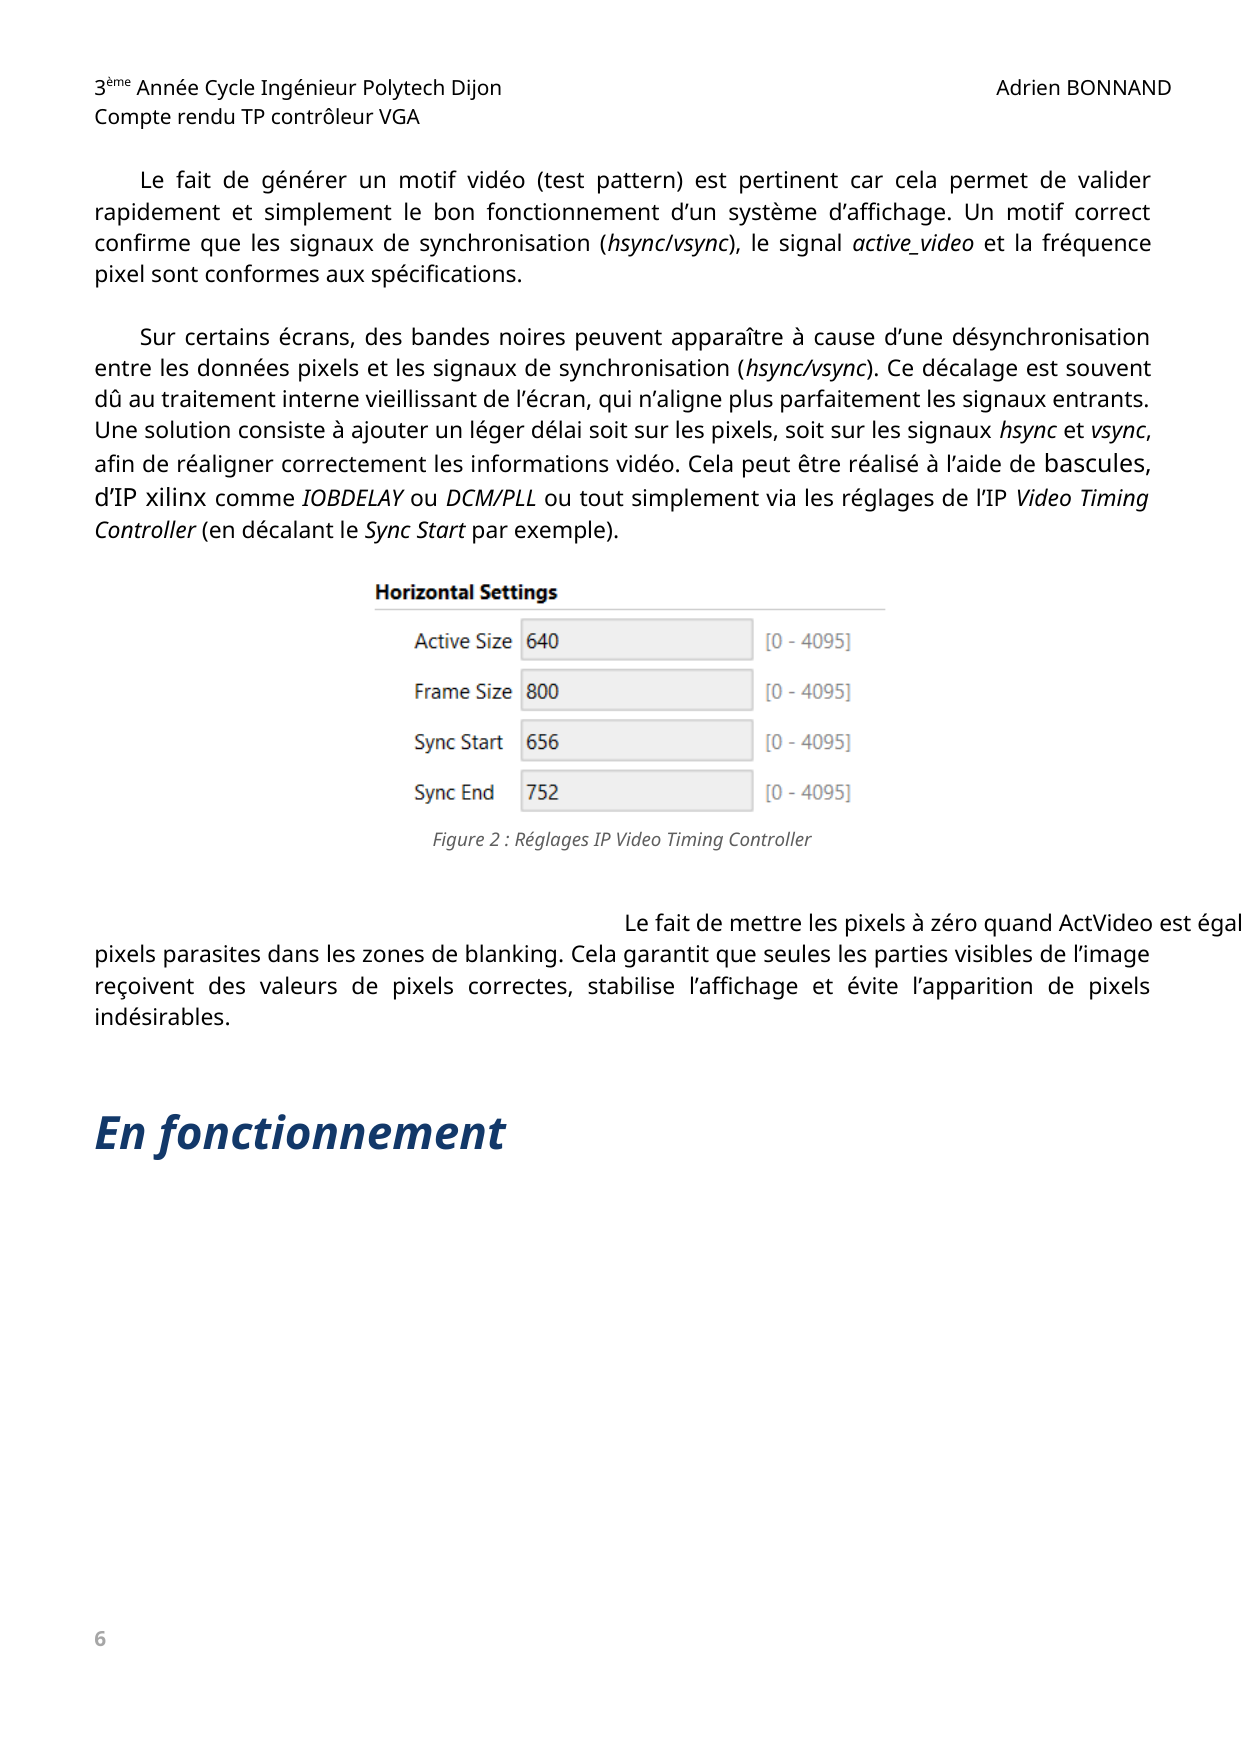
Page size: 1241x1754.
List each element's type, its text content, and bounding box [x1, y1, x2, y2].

text Le fait de mettre les pixels à zéro quand ActVideo est égale à zéro permet d’éviter l’écriture de pixels parasites dans les zones de blanking. Cela garantit que seules les parties visibles de l’image reçoivent des valeurs de pixels correctes, stabilise l’affichage et évite l’apparition de pixels indésirables. [94, 907, 1152, 1032]
subtitle En fonctionnement [94, 1100, 1152, 1163]
text Le fait de générer un motif vidéo (test pattern) est pertinent car cela permet de valider rapidement et simplement le bon fonctionnement d’un système d’affichage. Un motif correct confirme que les signaux de synchronisation (hsync/vsync), le signal active_video et la fréquence pixel sont conformes aux spécifications. [94, 164, 1152, 289]
text Une solution consiste à ajouter un léger délai soit sur les pixels, soit sur les signaux hsync et vsync, afin de réaligner correctement les informations vidéo. Cela peut être réalisé à l’aide de bascules, d’IP xilinx comme IOBDELAY ou DCM/PLL ou tout simplement via les réglages de l’IP Video Timing Controller (en décalant le Sync Start par exemple). [94, 414, 1152, 545]
picture [360, 579, 886, 827]
text Sur certains écrans, des bandes noires peuvent apparaître à cause d’une désynchronisation entre les données pixels et les signaux de synchronisation (hsync/vsync). Ce décalage est souvent dû au traitement interne vieillissant de l’écran, qui n’aligne plus parfaitement les signaux entrants. [94, 321, 1152, 414]
